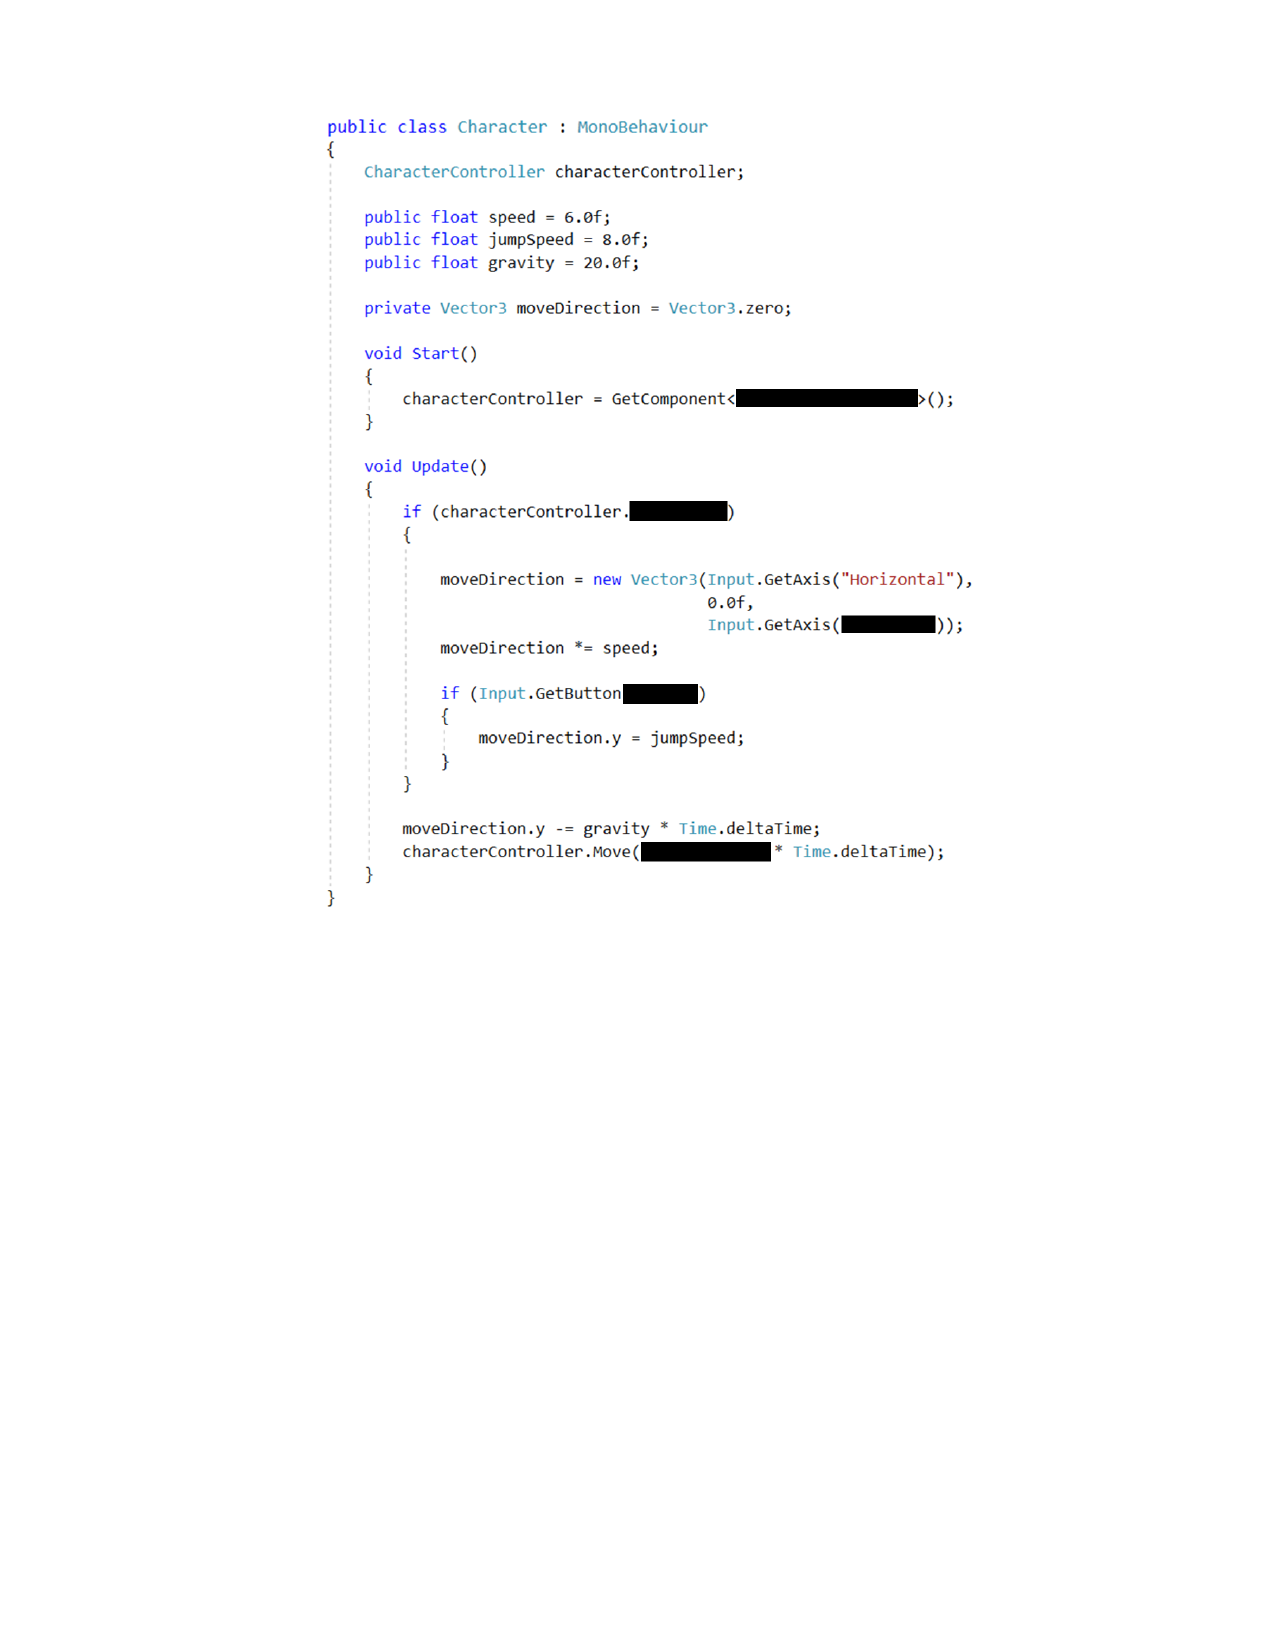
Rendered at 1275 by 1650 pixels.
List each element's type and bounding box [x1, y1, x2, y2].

picture [324, 118, 981, 909]
